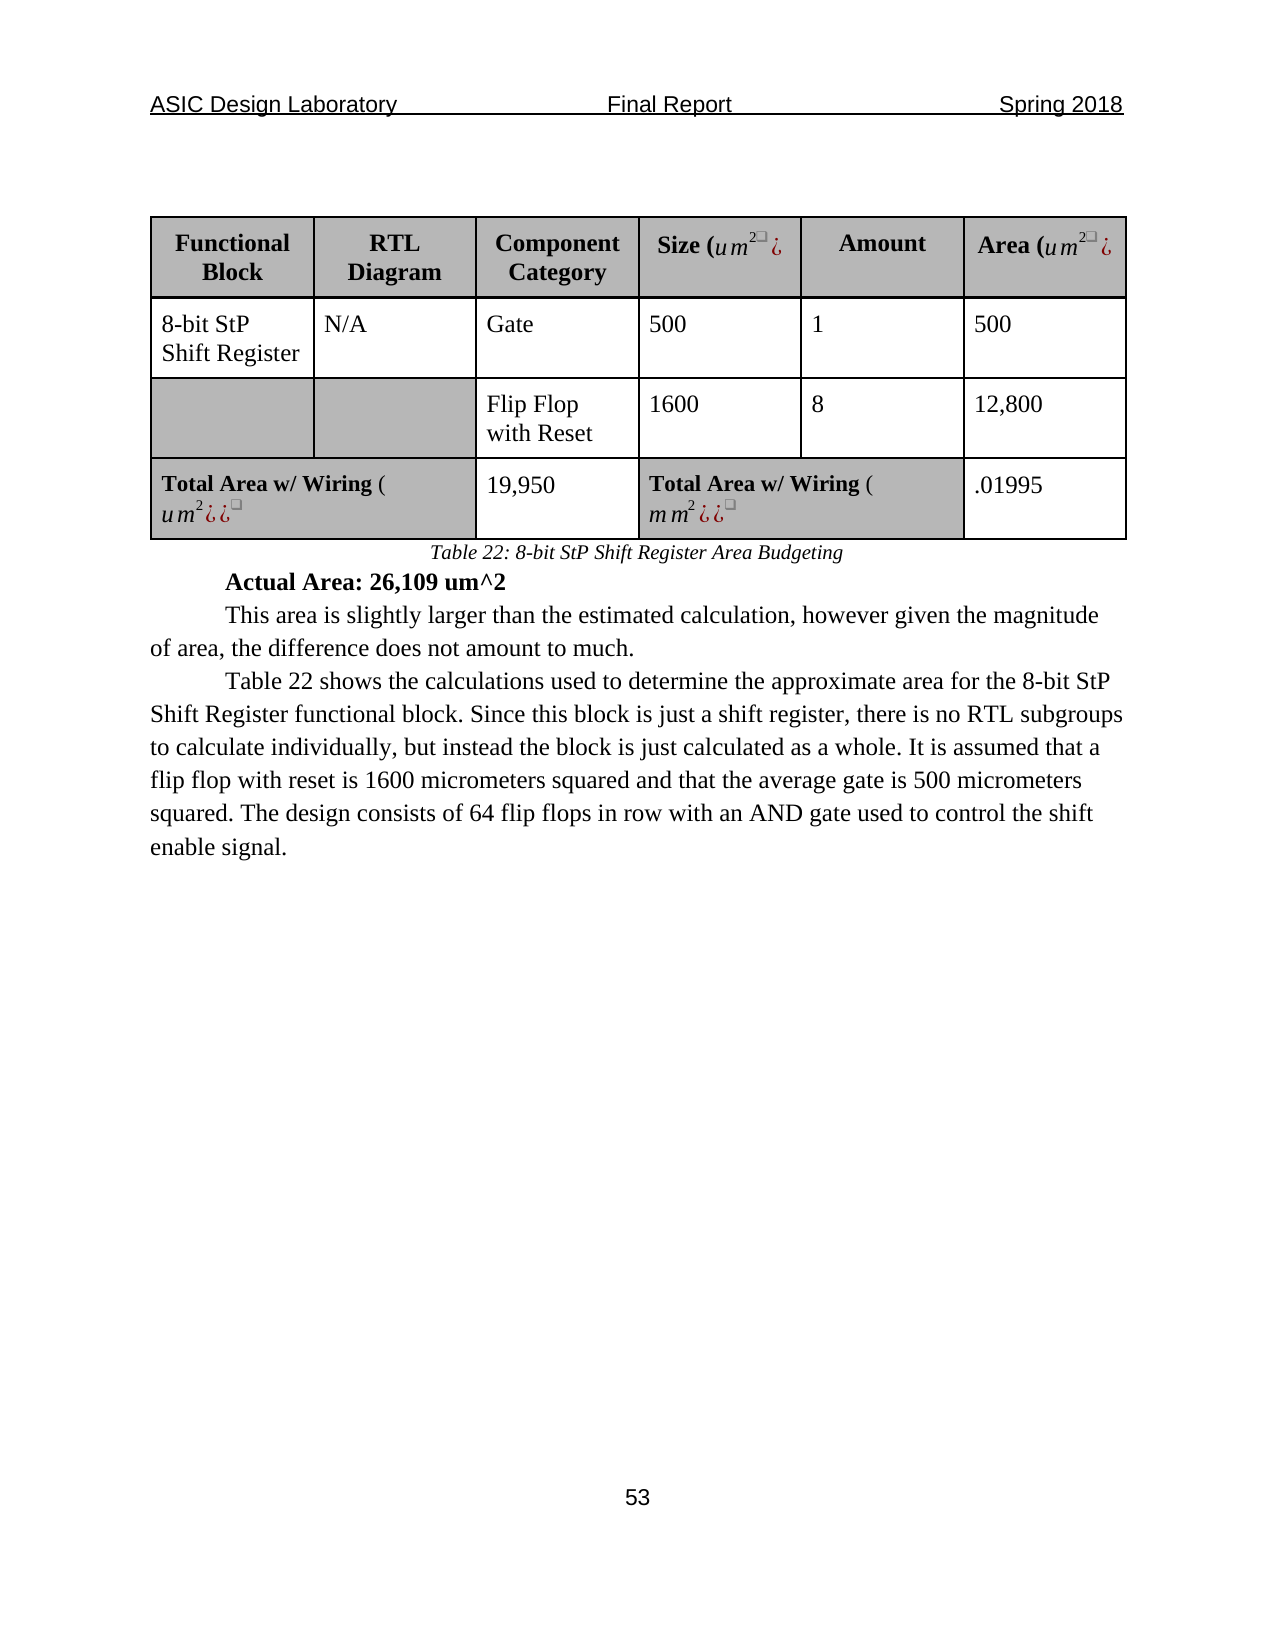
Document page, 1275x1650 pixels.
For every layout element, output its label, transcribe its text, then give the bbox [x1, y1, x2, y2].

table_cell Total Area w/ Wiring ( [152, 459, 475, 538]
table_header Functional Block [152, 218, 313, 296]
table_header Amount [802, 218, 963, 296]
table_cell 19,950 [477, 459, 638, 538]
table_cell 1 [802, 299, 963, 377]
text Table 22 shows the calculations used to determine the approximate area for the 8-bit StP Shift Register functional block. Since this block is just a shift register, there is no RTL subgroups to calculate individually, but instead the block is just calculated as a whole. It is assumed that a flip flop with reset is 1600 micrometers squared and that the average gate is 500 micrometers squared. The design consists of 64 flip flops in row with an AND gate used to control the shift enable signal. [150, 666, 1125, 860]
table_cell 500 [640, 299, 800, 377]
table_header Area ( [965, 218, 1125, 296]
table_cell [315, 379, 475, 457]
table_cell N/A [315, 299, 475, 377]
table_header RTL Diagram [315, 218, 475, 296]
text Table 22: 8-bit StP Shift Register Area Budgeting [150, 540, 1125, 564]
table_cell 1600 [640, 379, 800, 457]
table_cell 8 [802, 379, 963, 457]
table_cell 12,800 [965, 379, 1125, 457]
table_cell [152, 379, 313, 457]
table_cell 500 [965, 299, 1125, 377]
table_cell 8-bit StP Shift Register [152, 299, 313, 377]
text Actual Area: 26,109 um^2 [150, 567, 1125, 596]
table_cell Total Area w/ Wiring ( [640, 459, 963, 538]
table_cell Gate [477, 299, 638, 377]
table_cell .01995 [965, 459, 1125, 538]
text This area is slightly larger than the estimated calculation, however given the magnitude of area, the difference does not amount to much. [150, 600, 1125, 662]
table_header Size ( [640, 218, 800, 296]
table_header Component Category [477, 218, 638, 296]
table_cell Flip Flop with Reset [477, 379, 638, 457]
